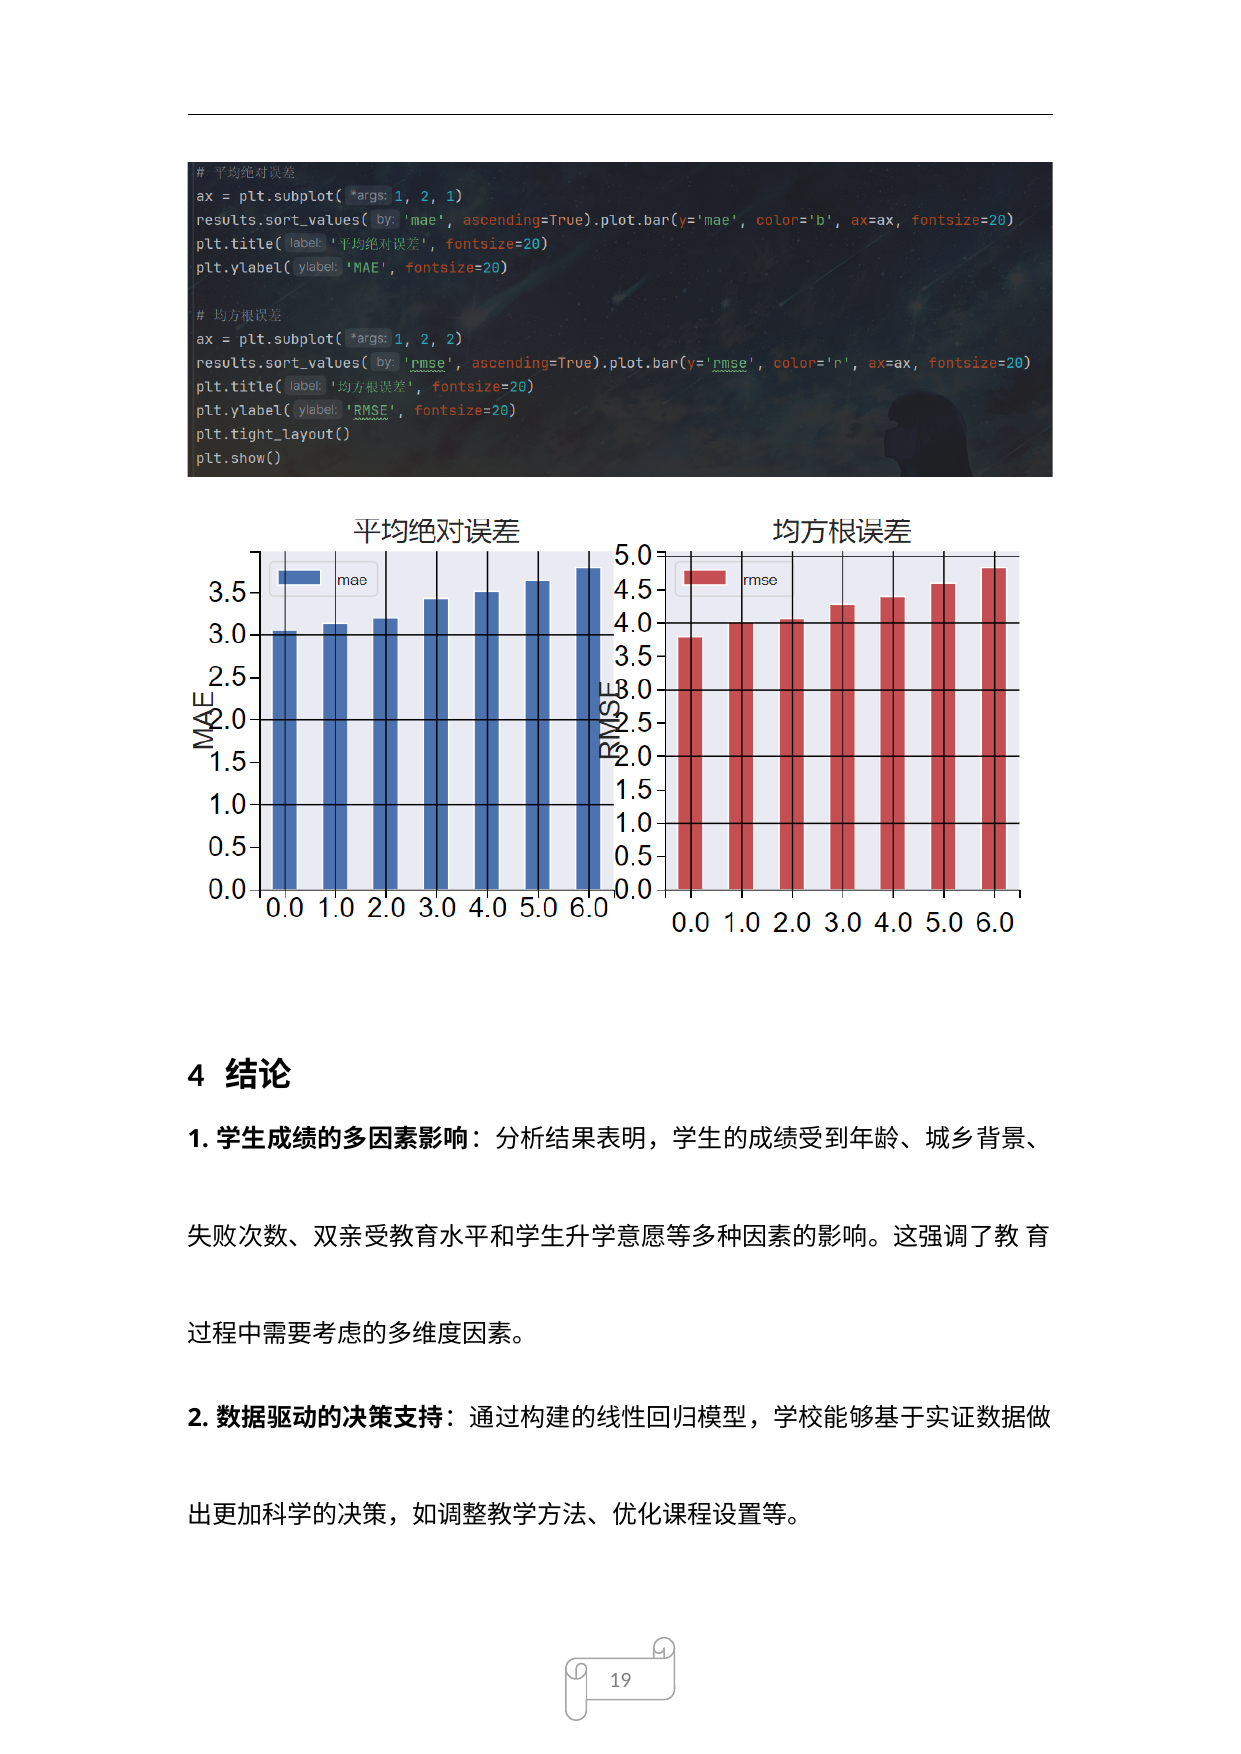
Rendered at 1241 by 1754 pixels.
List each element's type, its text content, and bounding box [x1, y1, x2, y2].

list 结论 [187, 1039, 1053, 1104]
text 1. 学生成绩的多因素影响：分析结果表明，学生的成绩受到年龄、城乡背景、失败次数、双亲受教育水平和学生升学意愿等多种因素的影响。这强调了教 育过程中需要考虑的多维度因素。 [187, 1104, 1053, 1364]
picture [187, 519, 1053, 940]
picture [187, 162, 1053, 477]
text 2. 数据驱动的决策支持：通过构建的线性回归模型，学校能够基于实证数据做出更加科学的决策，如调整教学方法、优化课程设置等。 [187, 1383, 1053, 1545]
